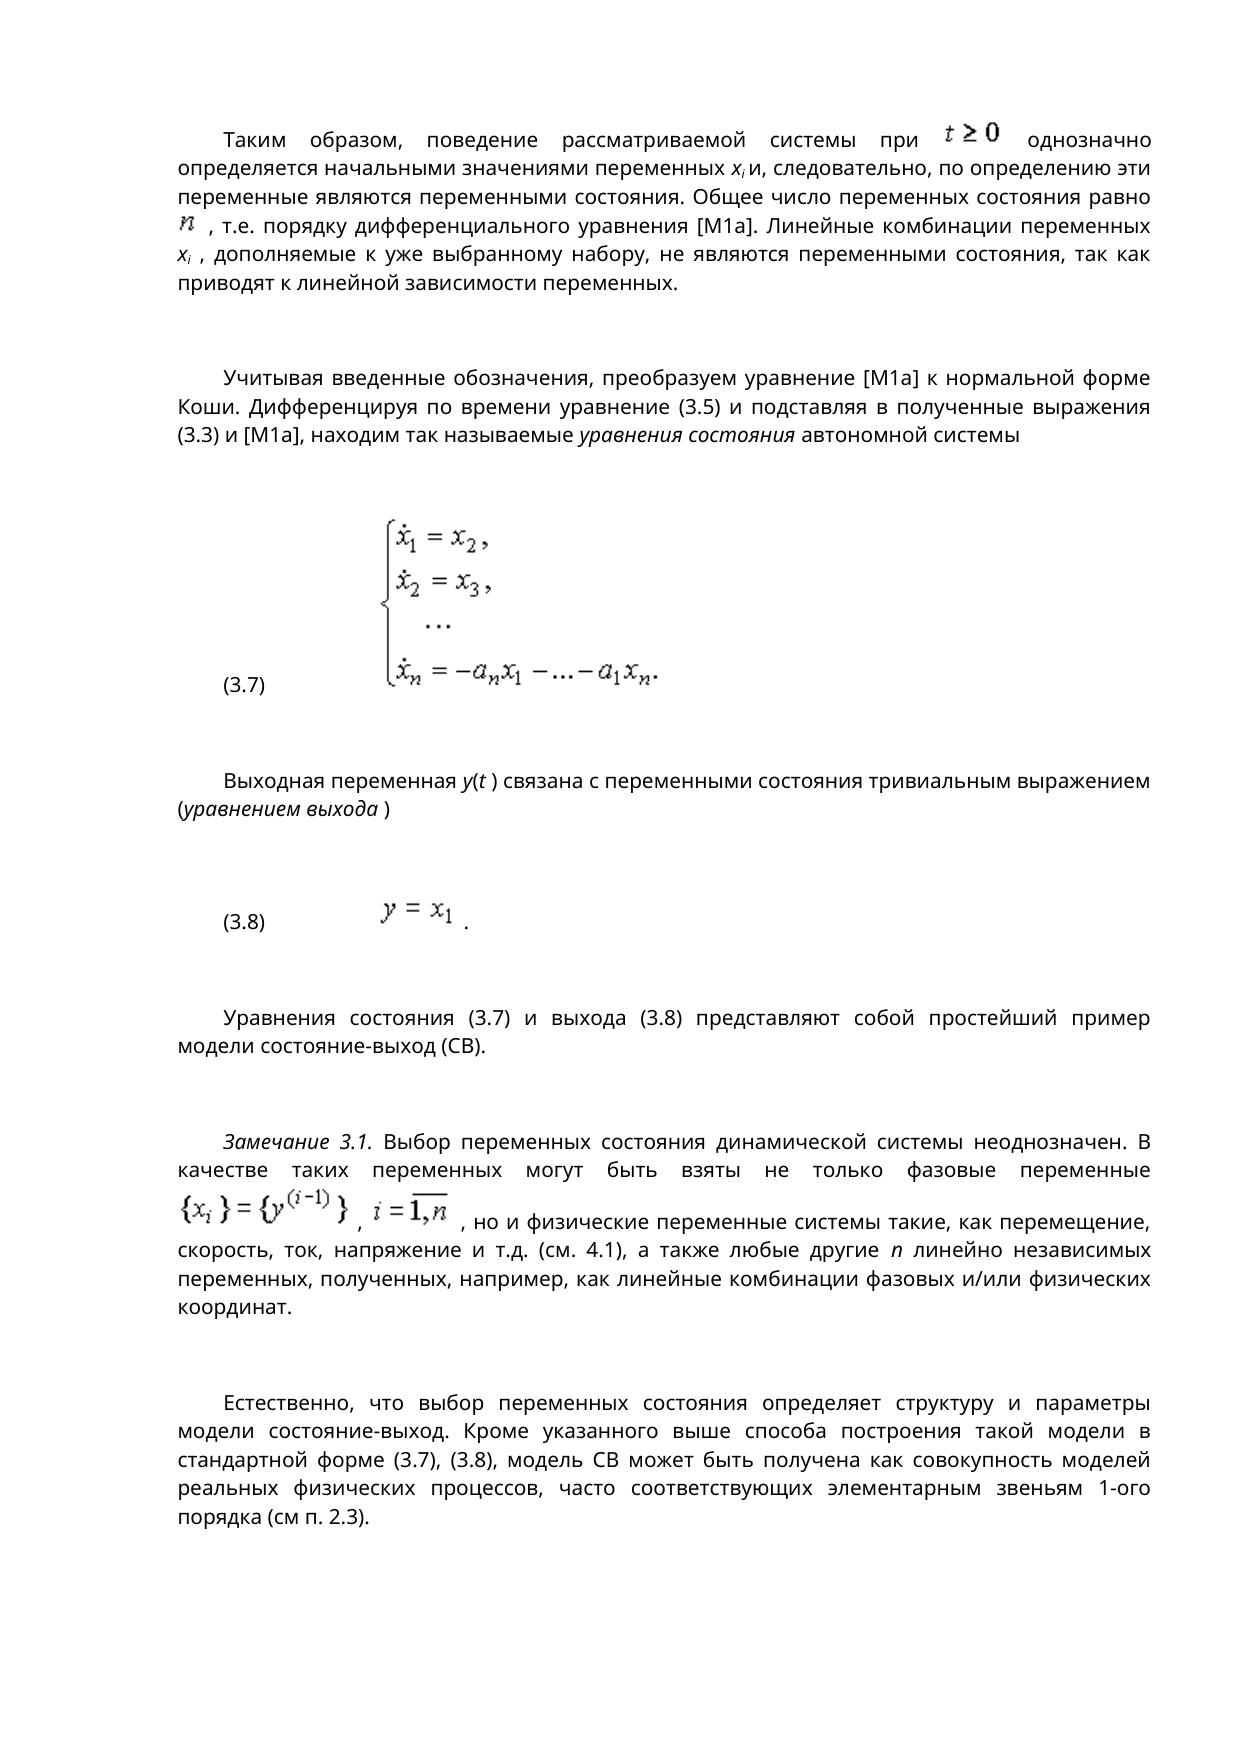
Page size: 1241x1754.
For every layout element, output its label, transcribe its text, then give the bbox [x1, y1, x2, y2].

text Естественно, что выбор переменных состояния определяет структуру и параметры модели состояние-выход. Кроме указанного выше способа построения такой модели в стандартной форме (3.7), (3.8), модель СВ может быть получена как совокупность моделей реальных физических процессов, часто соответствующих элементарным звеньям 1-ого порядка (см п. 2.3). [177, 1388, 1152, 1530]
picture [177, 1183, 350, 1230]
picture [378, 515, 662, 693]
picture [370, 1190, 454, 1230]
text Выходная переменная y(t ) связана с переменными состояния тривиальным выражением (уравнением выхода ) [177, 766, 1152, 823]
text Уравнения состояния (3.7) и выхода (3.8) представляют собой простейший пример модели состояние-выход (СВ). [177, 1003, 1152, 1060]
text (3.8) . [177, 890, 1152, 936]
picture [177, 210, 200, 234]
text Замечание 3.1. Выбор переменных состояния динамической системы неоднозначен. В качестве таких переменных могут быть взяты не только фазовые переменные , , но и физические переменные системы такие, как перемещение, скорость, ток, напряжение и т.д. (см. 4.1), а также любые другие n линейно независимых переменных, полученных, например, как линейные комбинации фазовых и/или физических координат. [177, 1127, 1152, 1321]
text Учитывая введенные обозначения, преобразуем уравнение [М1а] к нормальной форме Коши. Дифференцируя по времени уравнение (3.5) и подставляя в полученные выражения (3.3) и [М1а], находим так называемые уравнения состояния автономной системы [177, 363, 1152, 449]
picture [943, 118, 1004, 148]
picture [378, 890, 458, 930]
text Таким образом, поведение рассматриваемой системы при однозначно определяется начальными значениями переменных xi и, следовательно, по определению эти переменные являются переменными состояния. Общее число переменных состояния равно , т.е. порядку дифференциального уравнения [М1а]. Линейные комбинации переменных xi , дополняемые к уже выбранному набору, не являются переменными состояния, так как приводят к линейной зависимости переменных. [177, 118, 1152, 296]
